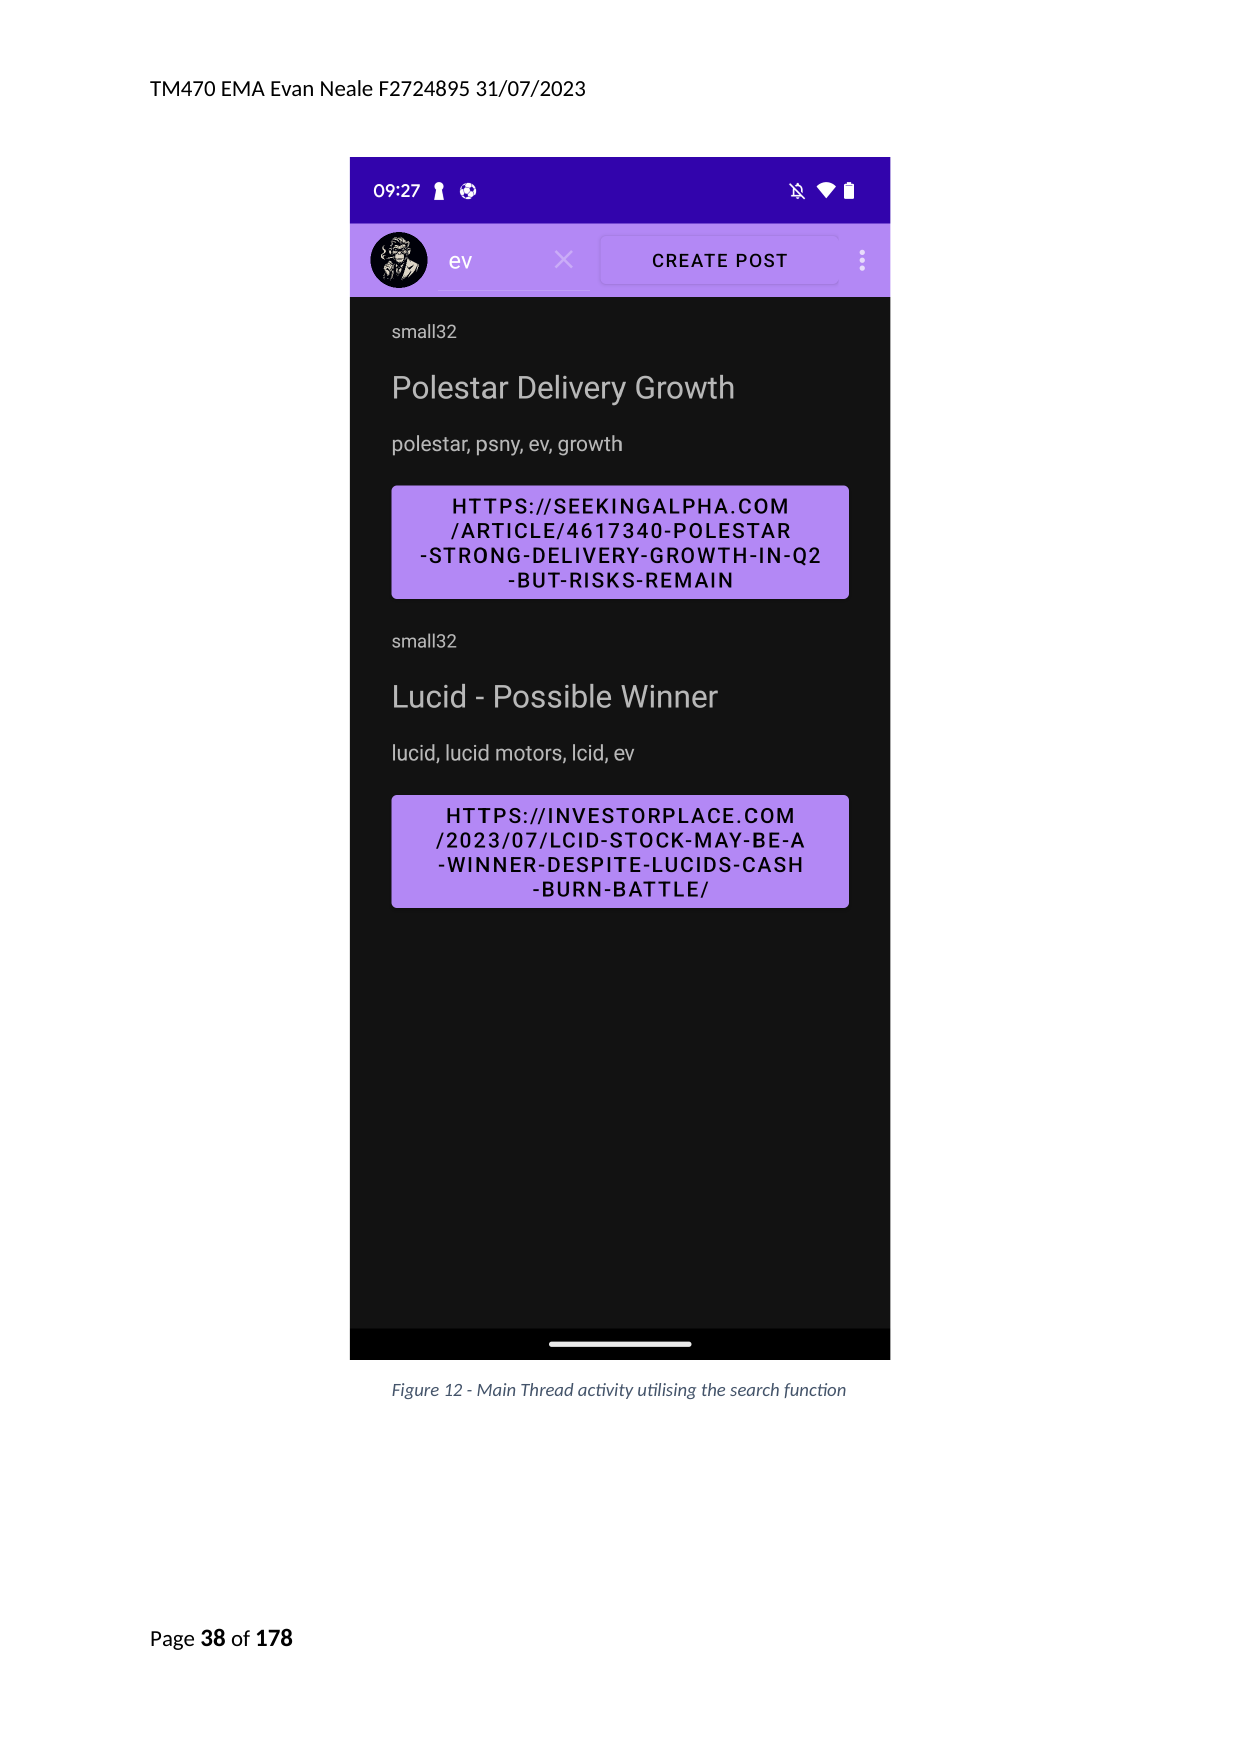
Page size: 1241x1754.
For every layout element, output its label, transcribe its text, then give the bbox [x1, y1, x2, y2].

picture [349, 157, 891, 1360]
